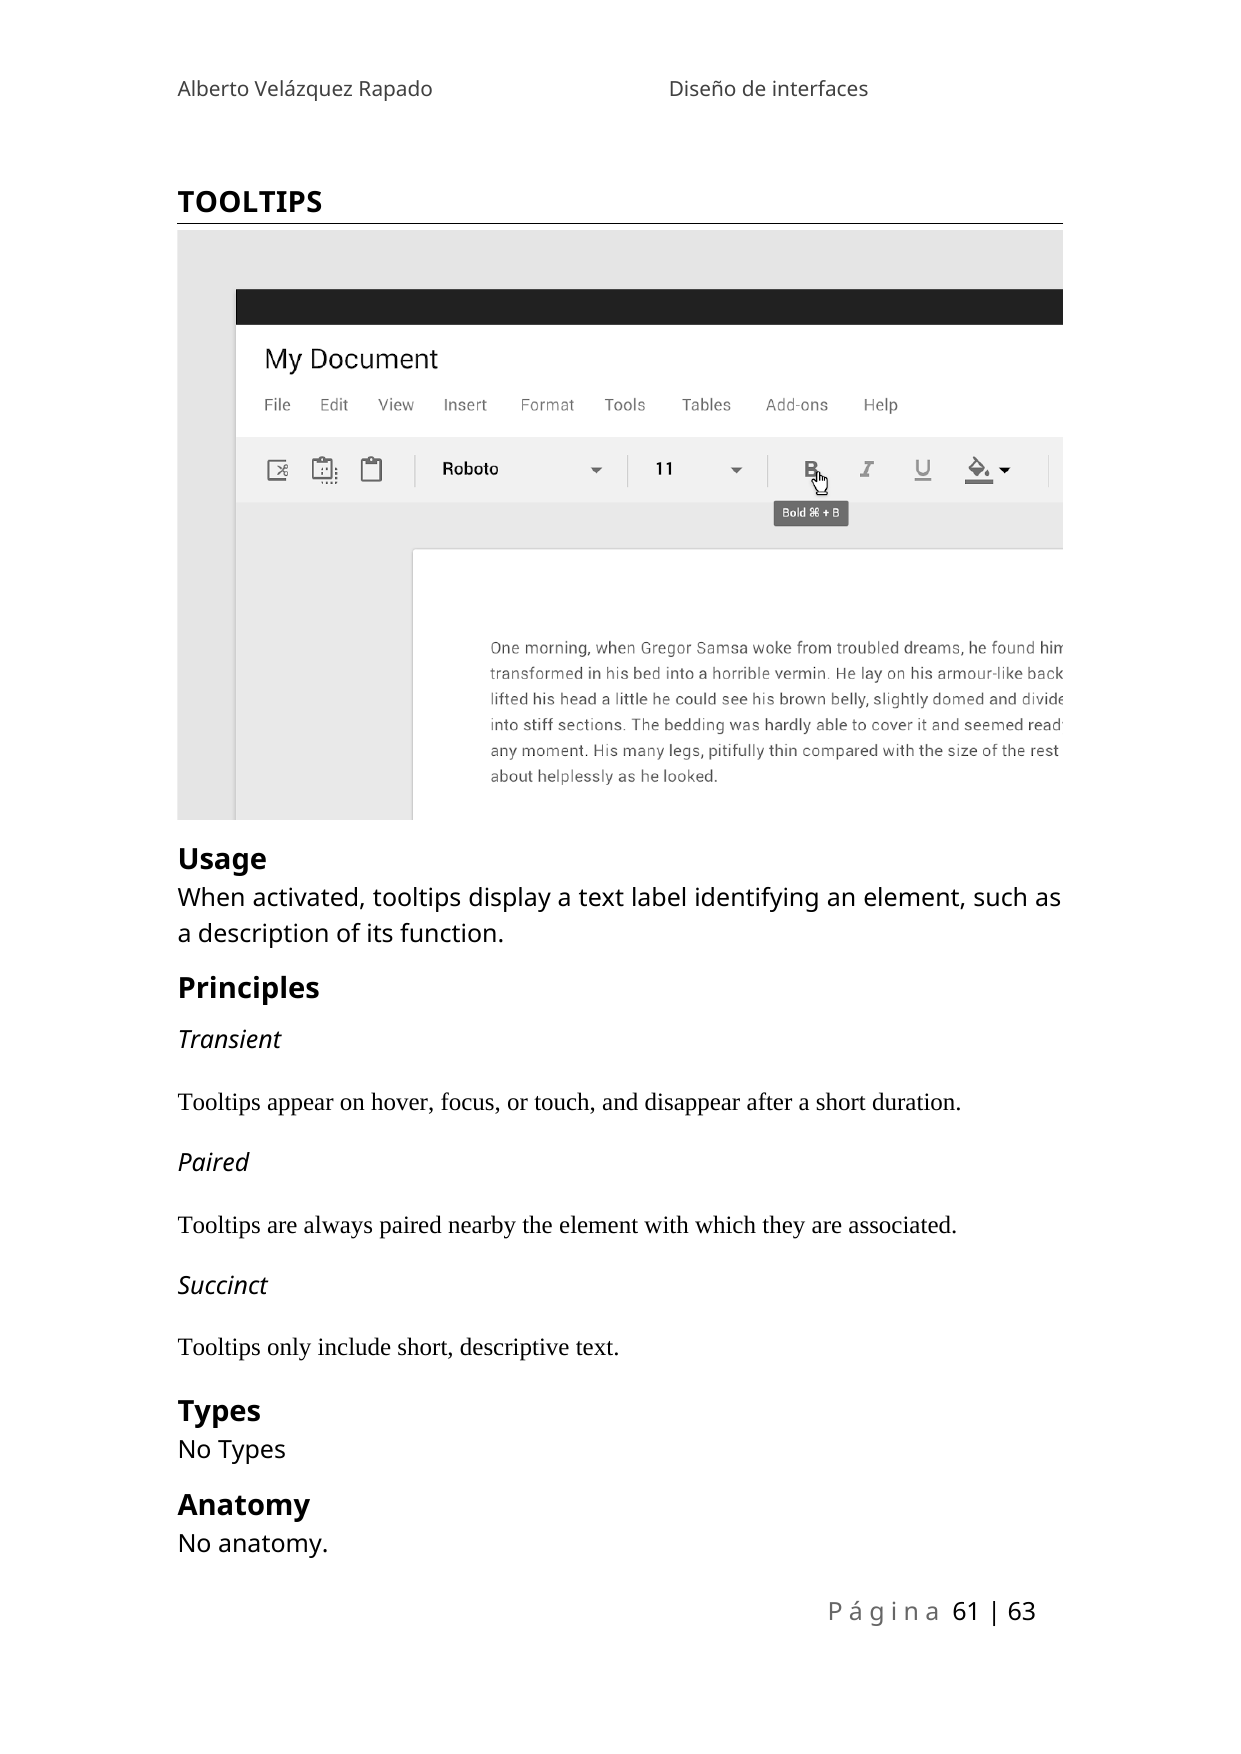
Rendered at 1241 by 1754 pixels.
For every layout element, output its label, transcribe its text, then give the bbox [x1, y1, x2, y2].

subtitle Types [177, 1390, 1063, 1430]
text No anatomy. [177, 1526, 1063, 1560]
subtitle Transient [177, 1022, 1063, 1056]
text When activated, tooltips display a text label identifying an element, such as a description of its function. [177, 880, 1063, 949]
text No Types [177, 1432, 1063, 1466]
subtitle Anatomy [177, 1484, 1063, 1524]
text Tooltips appear on hover, focus, or touch, and disappear after a short duration. [177, 1087, 1063, 1116]
subtitle Paired [177, 1145, 1063, 1179]
picture [177, 230, 1063, 820]
subtitle Usage [177, 838, 1063, 878]
text Tooltips only include short, descriptive text. [177, 1332, 1063, 1361]
text Tooltips are always paired nearby the element with which they are associated. [177, 1210, 1063, 1238]
subtitle Succinct [177, 1268, 1063, 1302]
subtitle Principles [177, 968, 1063, 1007]
subtitle Tooltips [177, 181, 1063, 223]
